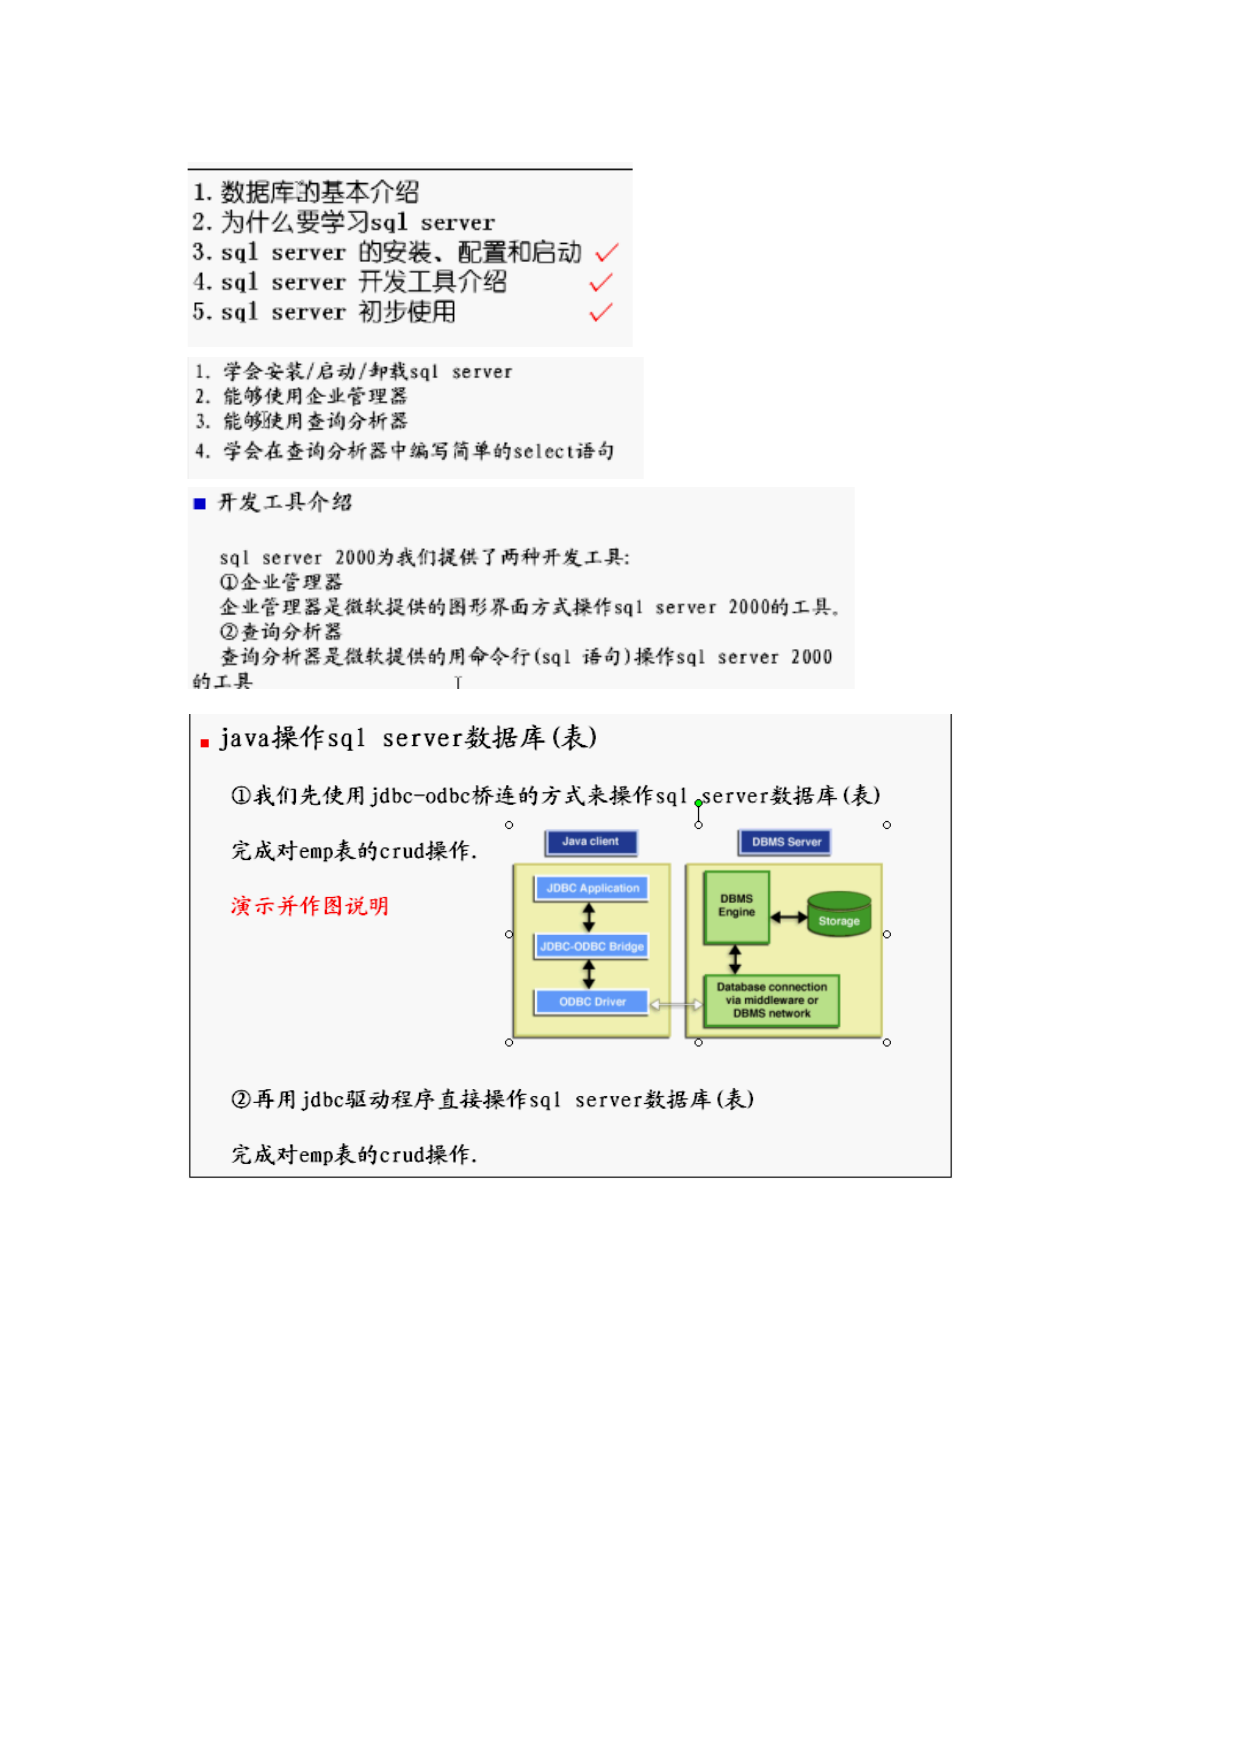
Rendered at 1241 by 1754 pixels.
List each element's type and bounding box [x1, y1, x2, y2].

picture [187, 162, 633, 347]
picture [187, 487, 855, 689]
picture [187, 714, 953, 1179]
picture [187, 357, 644, 479]
